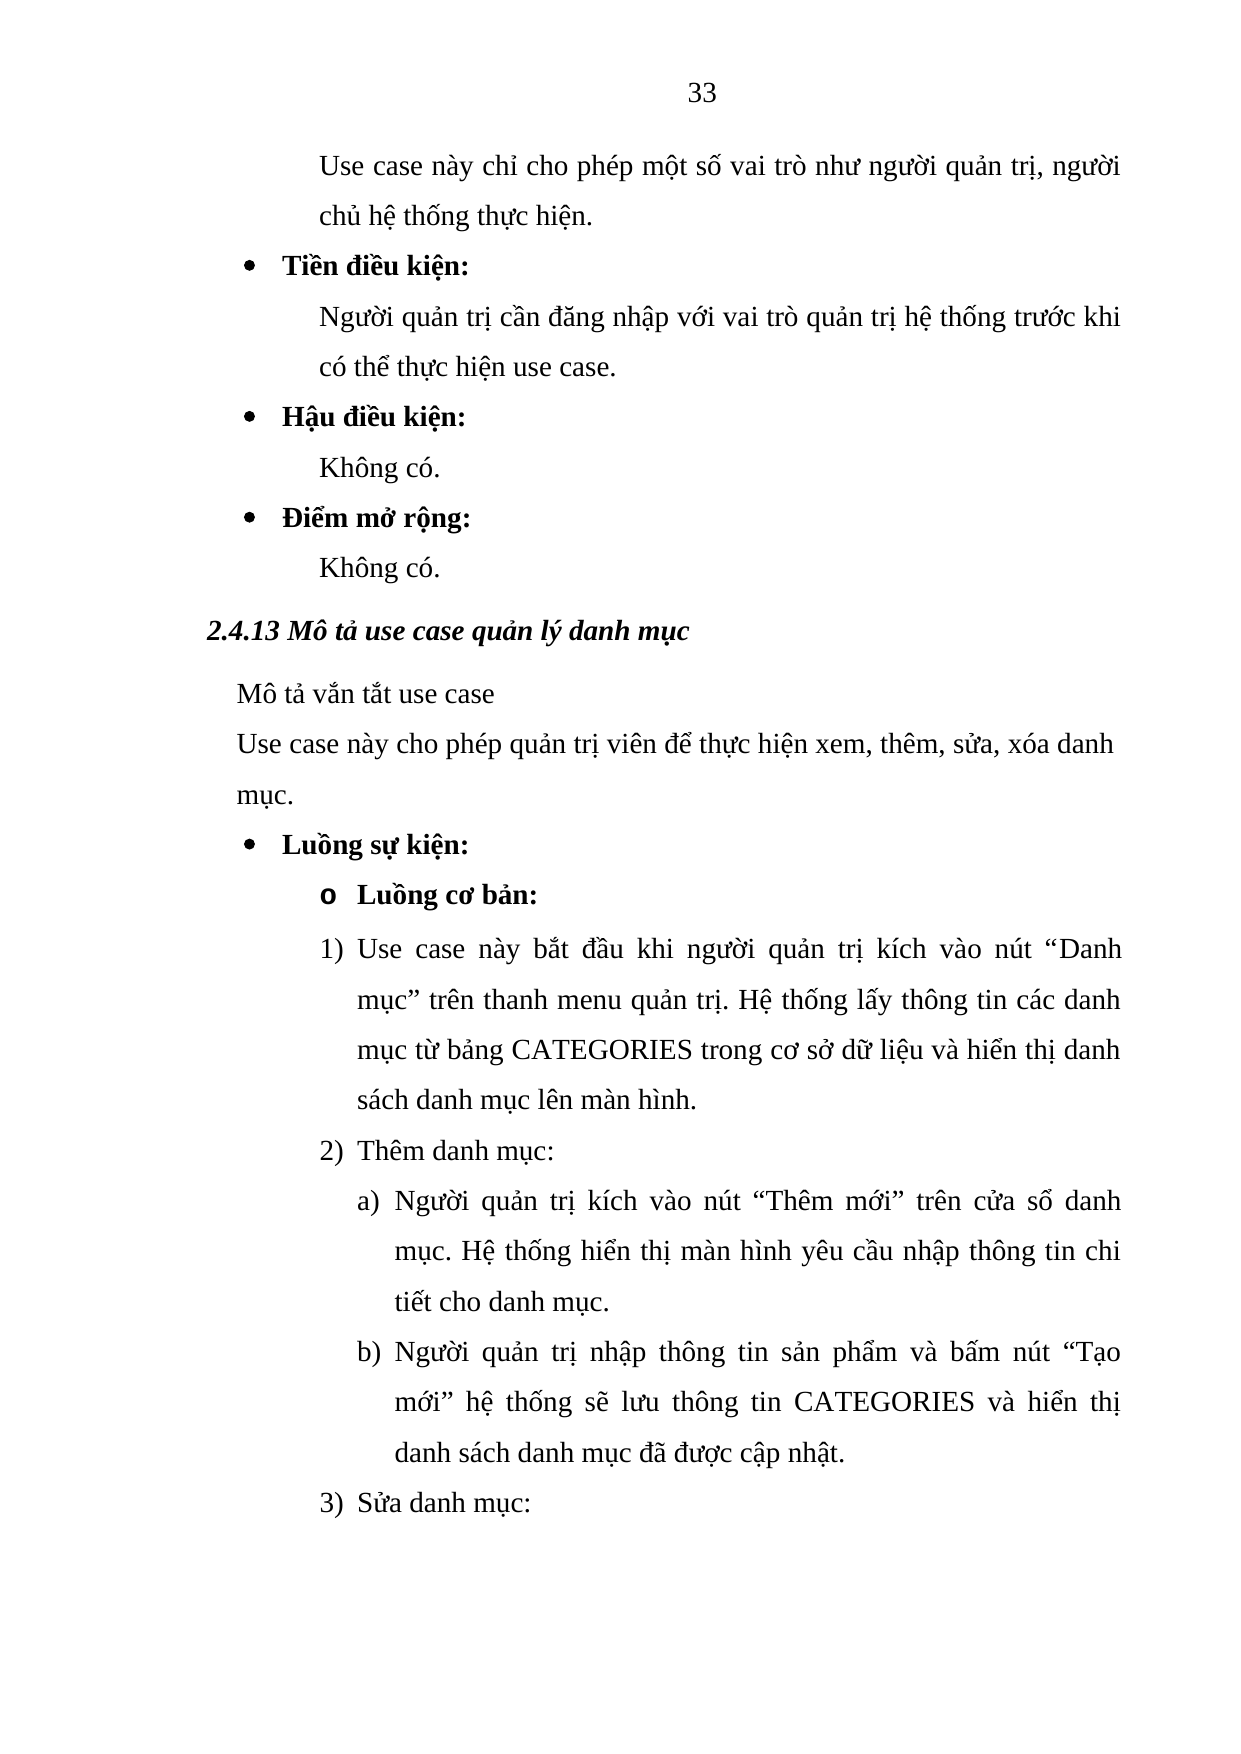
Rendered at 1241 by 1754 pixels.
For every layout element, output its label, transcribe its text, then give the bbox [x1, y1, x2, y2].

list Thêm danh mục: [319, 1133, 1122, 1166]
text Mô tả vắn tắt use case [236, 676, 1122, 710]
list Luồng sự kiện: [244, 827, 1122, 861]
list Hậu điều kiện: [244, 399, 1122, 433]
list Luồng cơ bản: [319, 877, 1122, 913]
list Người quản trị kích vào nút “Thêm mới” trên cửa sổ danh mục. Hệ thống hiển thị màn hình yêu cầu nhập thông tin chi tiết cho danh mục. [357, 1183, 1122, 1317]
list Điểm mở rộng: [244, 500, 1122, 534]
list Use case này bắt đầu khi người quản trị kích vào nút “Danh mục” trên thanh menu quản trị. Hệ thống lấy thông tin các danh mục từ bảng CATEGORIES trong cơ sở dữ liệu và hiển thị danh sách danh mục lên màn hình. [319, 932, 1122, 1116]
text Use case này chỉ cho phép một số vai trò như người quản trị, người chủ hệ thống thực hiện. [319, 148, 1122, 232]
list Người quản trị nhập thông tin sản phẩm và bấm nút “Tạo mới” hệ thống sẽ lưu thông tin CATEGORIES và hiển thị danh sách danh mục đã được cập nhật. [357, 1334, 1122, 1468]
text Use case này cho phép quản trị viên để thực hiện xem, thêm, sửa, xóa danh mục. [236, 726, 1122, 810]
list Sửa danh mục: [319, 1485, 1122, 1518]
text Không có. [319, 551, 1122, 584]
text Người quản trị cần đăng nhập với vai trò quản trị hệ thống trước khi có thể thực hiện use case. [319, 299, 1122, 383]
list Tiền điều kiện: [244, 248, 1122, 282]
subtitle Mô tả use case quản lý danh mục [207, 613, 1122, 647]
text Không có. [319, 450, 1122, 483]
